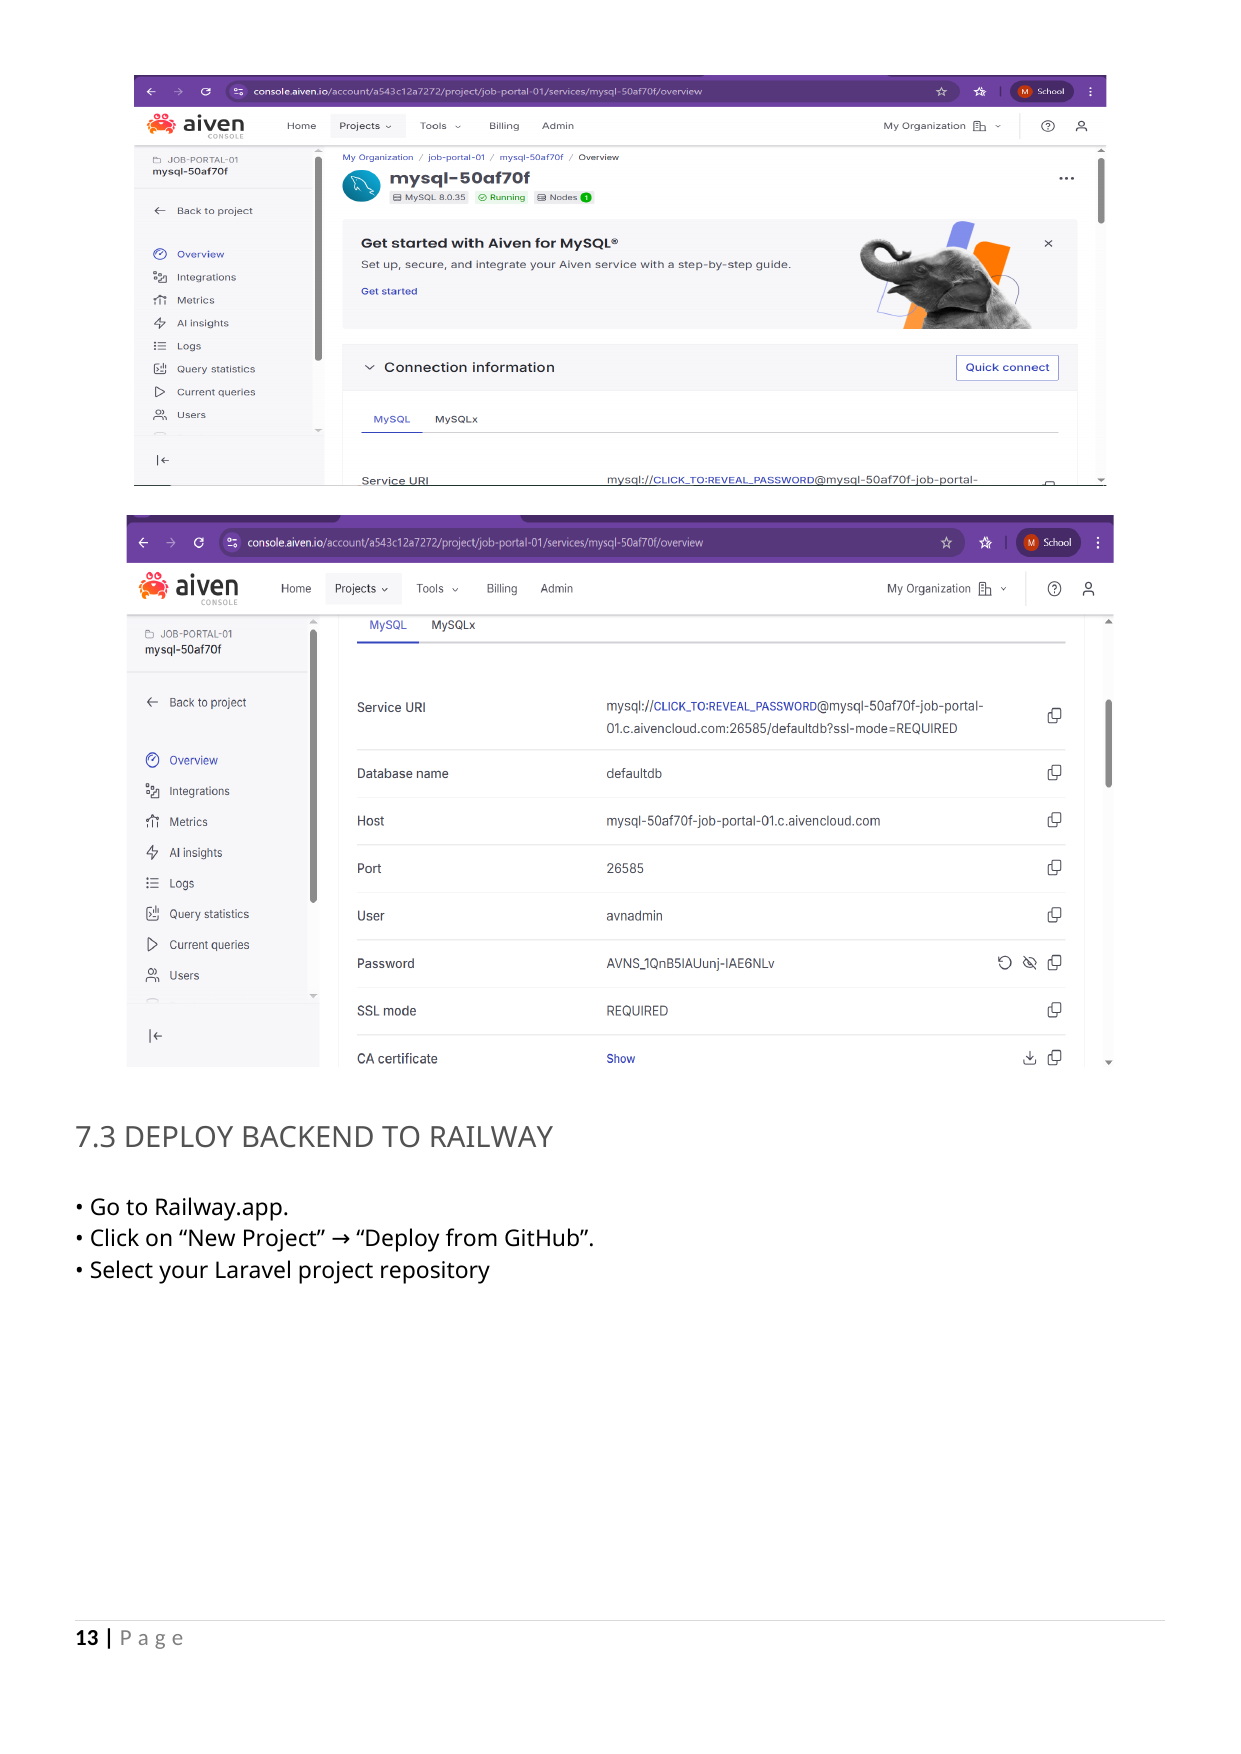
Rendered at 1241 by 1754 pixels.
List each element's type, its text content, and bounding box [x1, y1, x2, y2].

picture [134, 75, 1107, 486]
text • Go to Railway.app. • Click on “New Project” → “Deploy from GitHub”. • Select your Laravel project repository [75, 1191, 1165, 1285]
text 7.3 DEPLOY BACKEND TO RAILWAY [75, 1116, 1165, 1156]
picture [126, 515, 1114, 1067]
